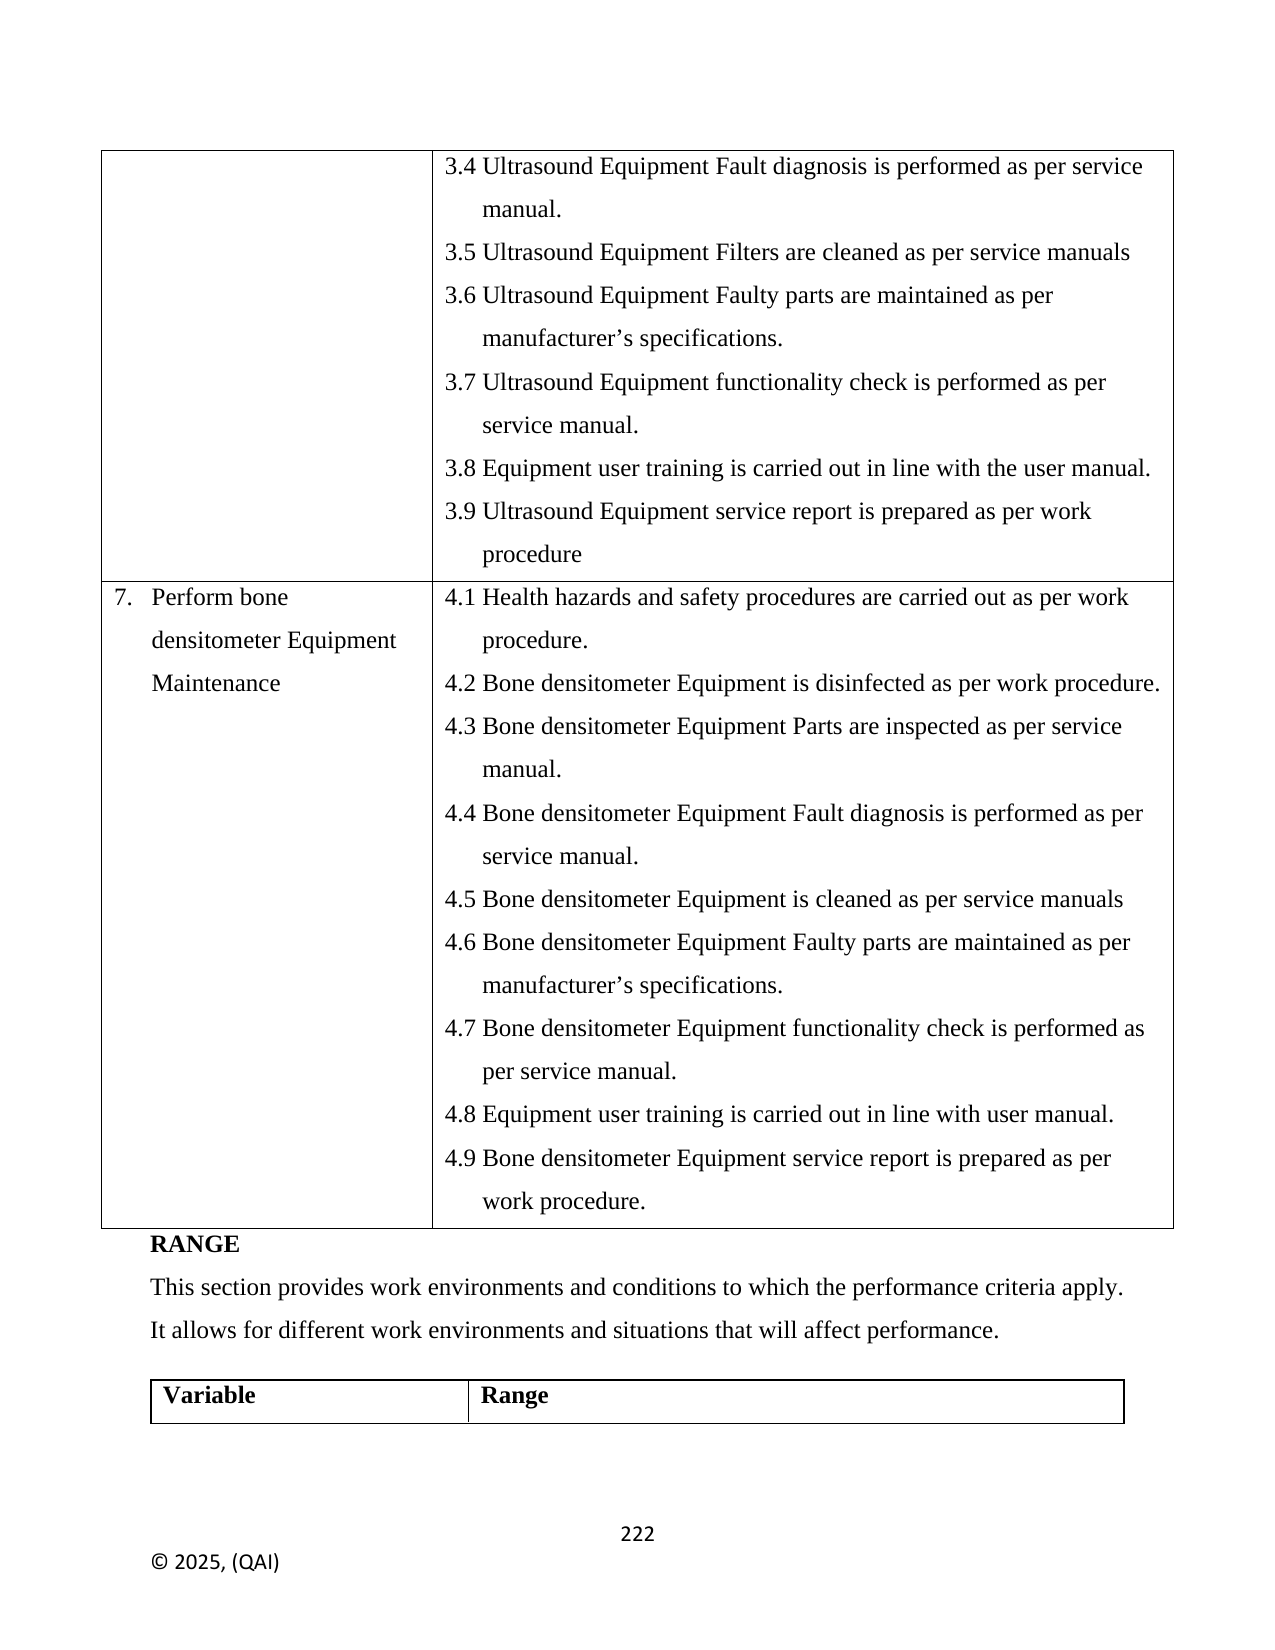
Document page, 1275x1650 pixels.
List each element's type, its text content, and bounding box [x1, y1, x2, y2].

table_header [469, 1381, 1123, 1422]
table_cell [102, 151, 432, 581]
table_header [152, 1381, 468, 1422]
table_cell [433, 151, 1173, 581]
text This section provides work environments and conditions to which the performance criteria apply. It allows for different work environments and situations that will affect performance. [150, 1272, 1125, 1344]
text RANGE [150, 1229, 1125, 1257]
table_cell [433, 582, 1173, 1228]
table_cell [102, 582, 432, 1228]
